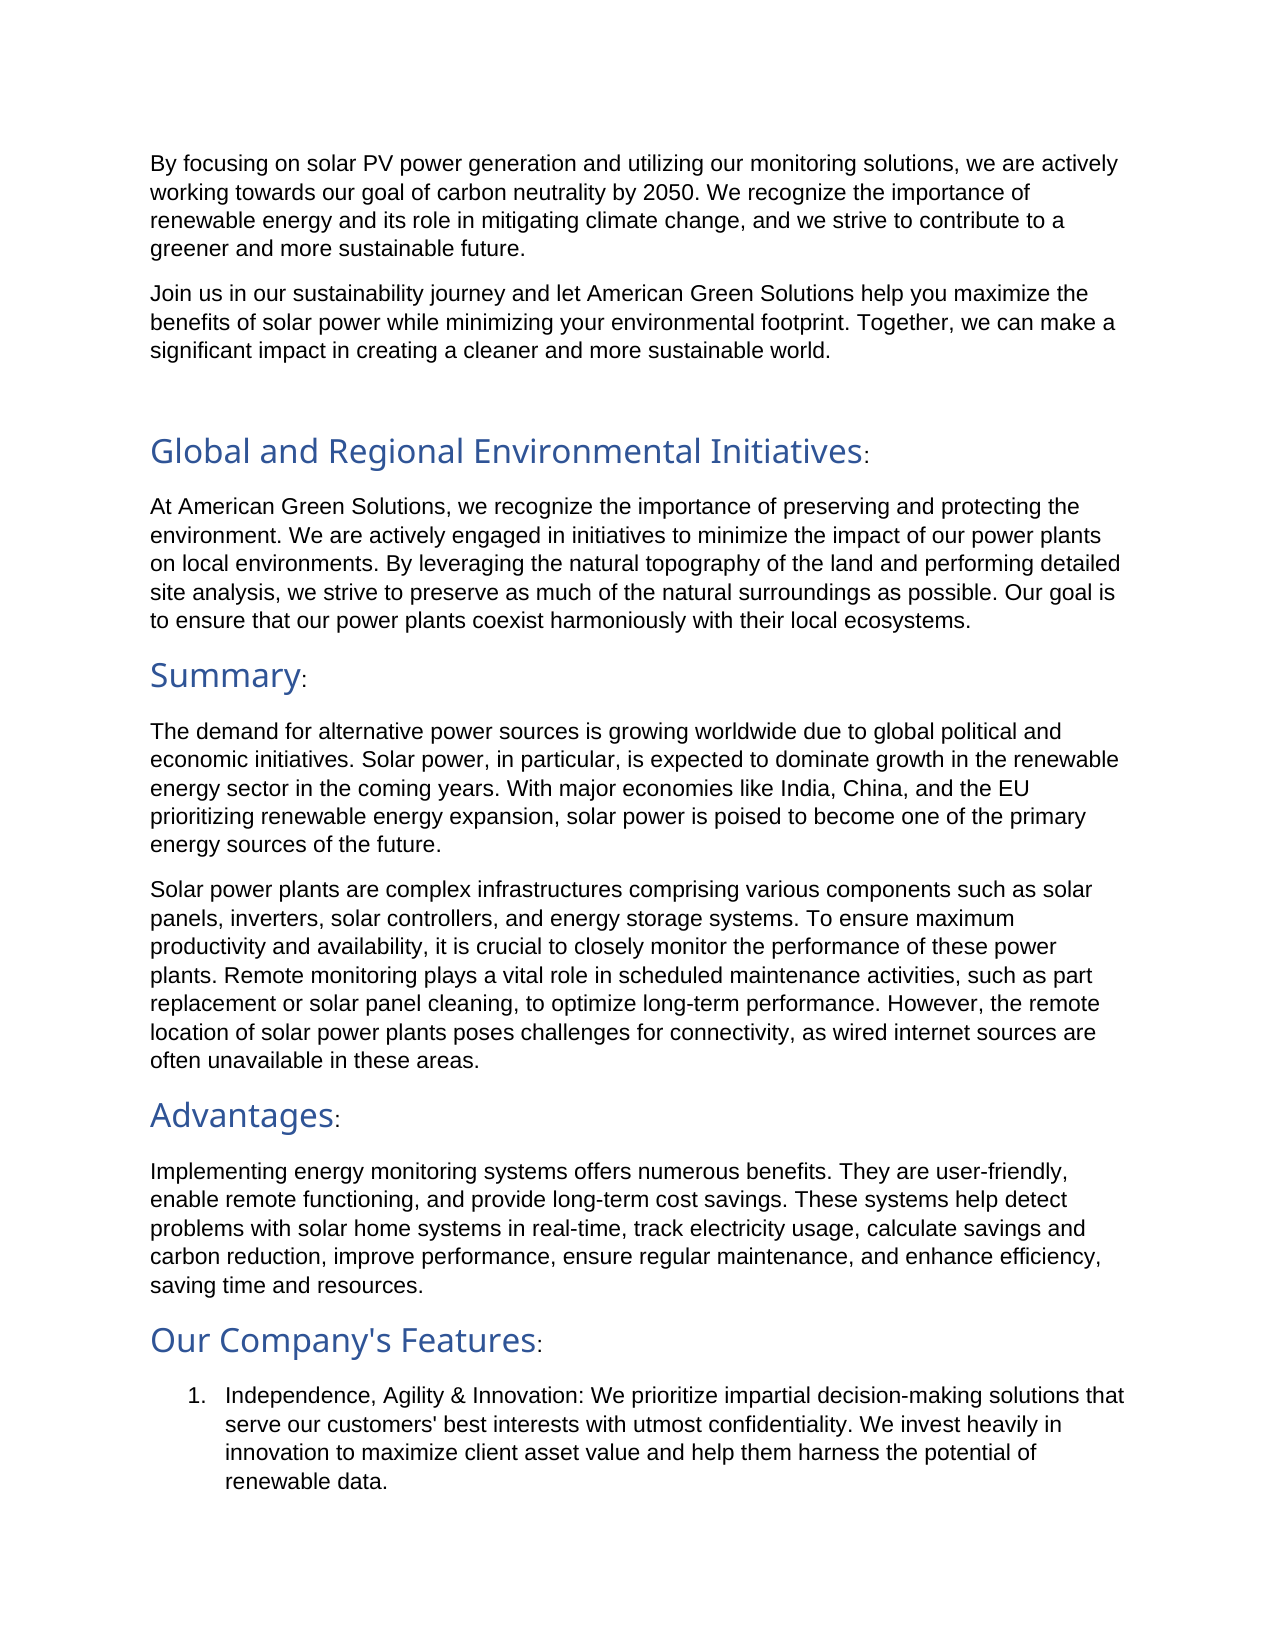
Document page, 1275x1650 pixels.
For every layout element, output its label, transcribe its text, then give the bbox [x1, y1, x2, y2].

text Our Company's Features: [150, 1317, 1125, 1362]
text By focusing on solar PV power generation and utilizing our monitoring solutions, we are actively working towards our goal of carbon neutrality by 2050. We recognize the importance of renewable energy and its role in mitigating climate change, and we strive to contribute to a greener and more sustainable future. [150, 150, 1125, 262]
text Global and Regional Environmental Initiatives: [150, 427, 1125, 473]
text Join us in our sustainability journey and let American Green Solutions help you maximize the benefits of solar power while minimizing your environmental footprint. Together, we can make a significant impact in creating a cleaner and more sustainable world. [150, 280, 1125, 364]
text Solar power plants are complex infrastructures comprising various components such as solar panels, inverters, solar controllers, and energy storage systems. To ensure maximum productivity and availability, it is crucial to closely monitor the performance of these power plants. Remote monitoring plays a vital role in scheduled maintenance activities, such as part replacement or solar panel cleaning, to optimize long-term performance. However, the remote location of solar power plants poses challenges for connectivity, as wired internet sources are often unavailable in these areas. [150, 876, 1125, 1073]
text Implementing energy monitoring systems offers numerous benefits. They are user-friendly, enable remote functioning, and provide long-term cost savings. These systems help detect problems with solar home systems in real-time, track electricity usage, calculate savings and carbon reduction, improve performance, ensure regular maintenance, and enhance efficiency, saving time and resources. [150, 1158, 1125, 1298]
text Summary: [150, 652, 1125, 697]
text The demand for alternative power sources is growing worldwide due to global political and economic initiatives. Solar power, in particular, is expected to dominate growth in the renewable energy sector in the coming years. With major economies like India, China, and the EU prioritizing renewable energy expansion, solar power is poised to become one of the primary energy sources of the future. [150, 718, 1125, 858]
list Independence, Agility & Innovation: We prioritize impartial decision-making solutions that serve our customers' best interests with utmost confidentiality. We invest heavily in innovation to maximize client asset value and help them harness the potential of renewable data. [187, 1382, 1125, 1494]
text Advantages: [150, 1092, 1125, 1138]
text At American Green Solutions, we recognize the importance of preserving and protecting the environment. We are actively engaged in initiatives to minimize the impact of our power plants on local environments. By leveraging the natural topography of the land and performing detailed site analysis, we strive to preserve as much of the natural surroundings as possible. Our goal is to ensure that our power plants coexist harmoniously with their local ecosystems. [150, 493, 1125, 633]
